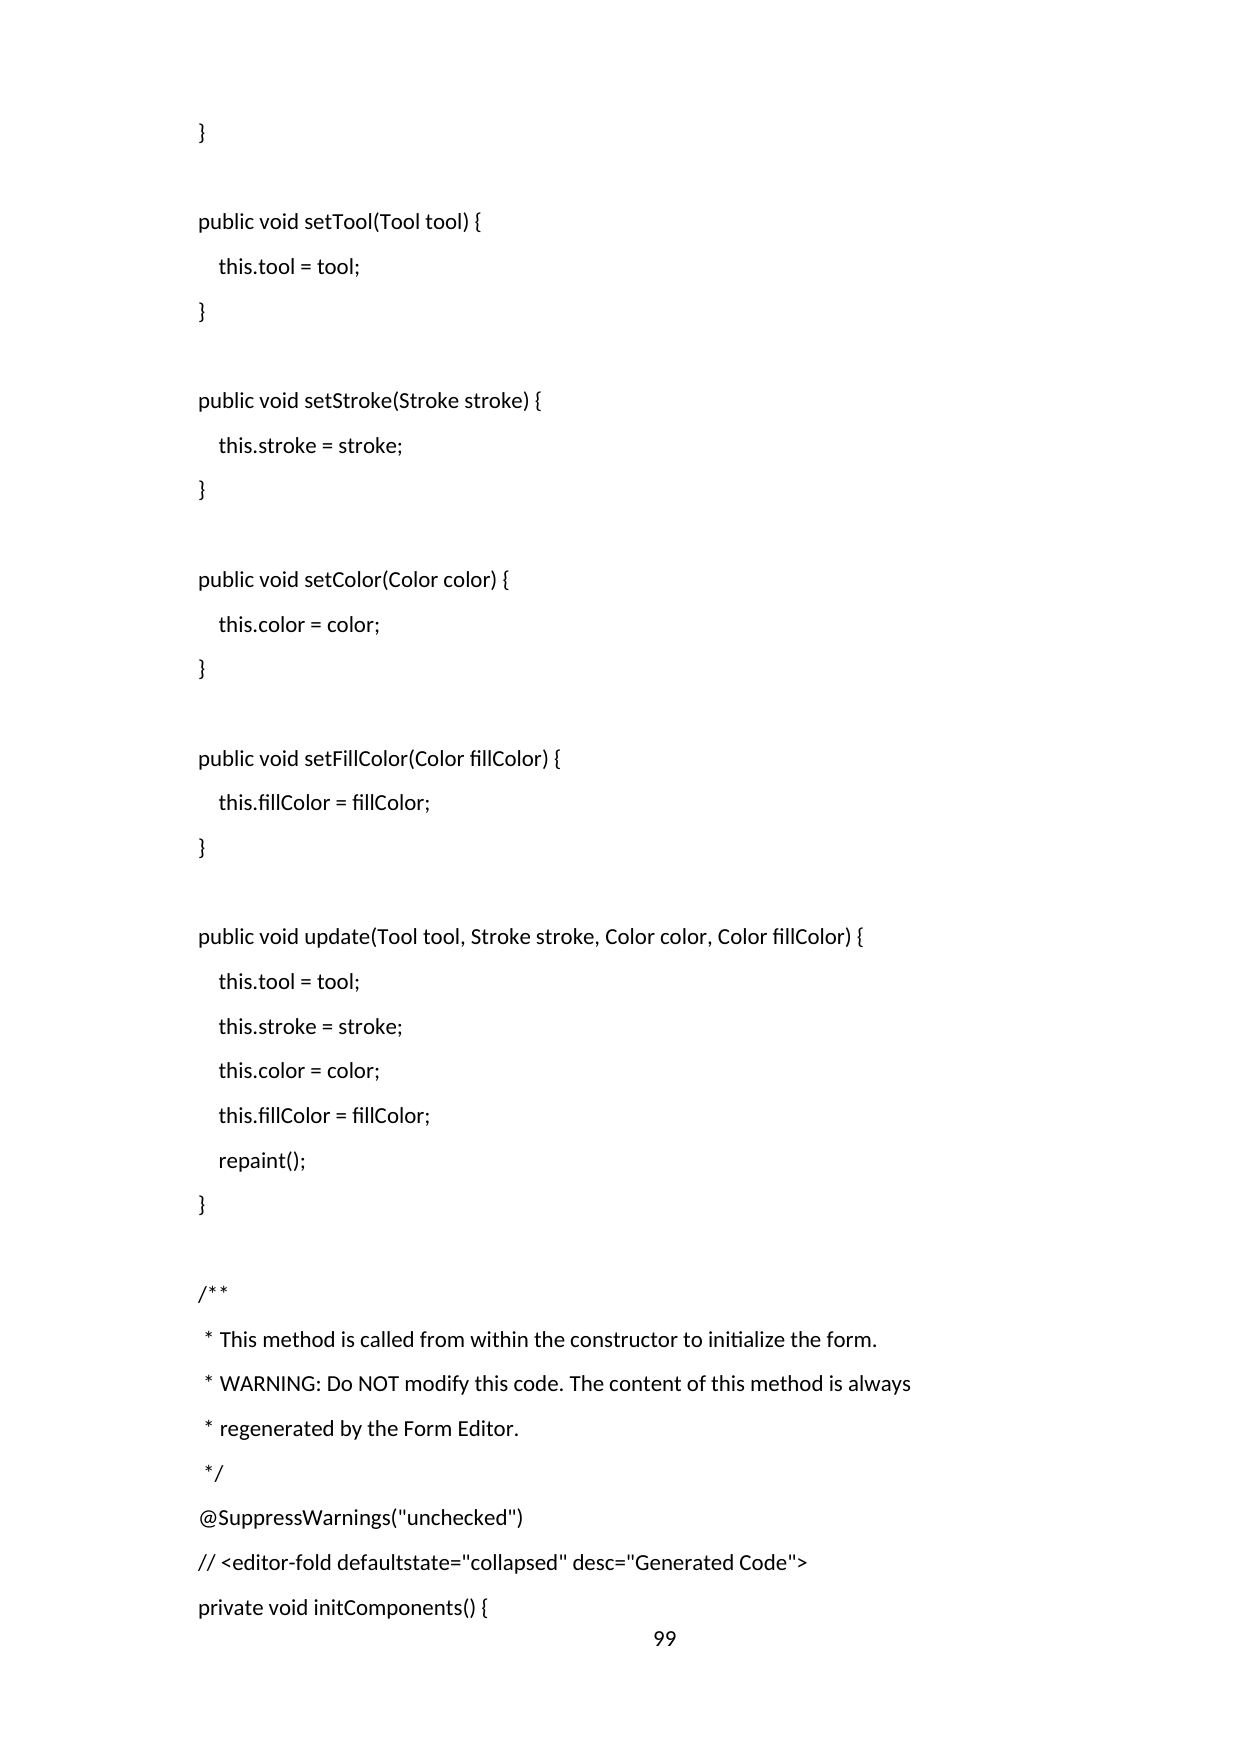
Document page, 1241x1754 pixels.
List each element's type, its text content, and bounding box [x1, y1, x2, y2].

text private void initComponents() { [177, 1593, 1152, 1621]
text * regenerated by the Form Editor. [177, 1414, 1152, 1442]
text public void setStroke(Stroke stroke) { [177, 386, 1152, 414]
text } [177, 476, 1152, 504]
text this.fillColor = fillColor; [177, 788, 1152, 816]
text this.color = color; [177, 1057, 1152, 1084]
text } [177, 654, 1152, 682]
text repaint(); [177, 1146, 1152, 1174]
text // <editor-fold defaultstate="collapsed" desc="Generated Code"> [177, 1548, 1152, 1576]
text this.color = color; [177, 610, 1152, 638]
text this.tool = tool; [177, 252, 1152, 280]
text this.fillColor = fillColor; [177, 1101, 1152, 1129]
text this.stroke = stroke; [177, 431, 1152, 459]
text public void update(Tool tool, Stroke stroke, Color color, Color fillColor) { [177, 922, 1152, 951]
text * WARNING: Do NOT modify this code. The content of this method is always [177, 1369, 1152, 1397]
text this.tool = tool; [177, 967, 1152, 995]
text } [177, 1191, 1152, 1219]
text public void setFillColor(Color fillColor) { [177, 744, 1152, 772]
text this.stroke = stroke; [177, 1012, 1152, 1040]
text public void setTool(Tool tool) { [177, 207, 1152, 236]
text } [177, 118, 1152, 146]
text public void setColor(Color color) { [177, 565, 1152, 593]
text @SuppressWarnings("unchecked") [177, 1503, 1152, 1531]
text } [177, 833, 1152, 861]
text } [177, 297, 1152, 325]
text * This method is called from within the constructor to initialize the form. [177, 1325, 1152, 1353]
text */ [177, 1459, 1152, 1487]
text /** [177, 1280, 1152, 1308]
